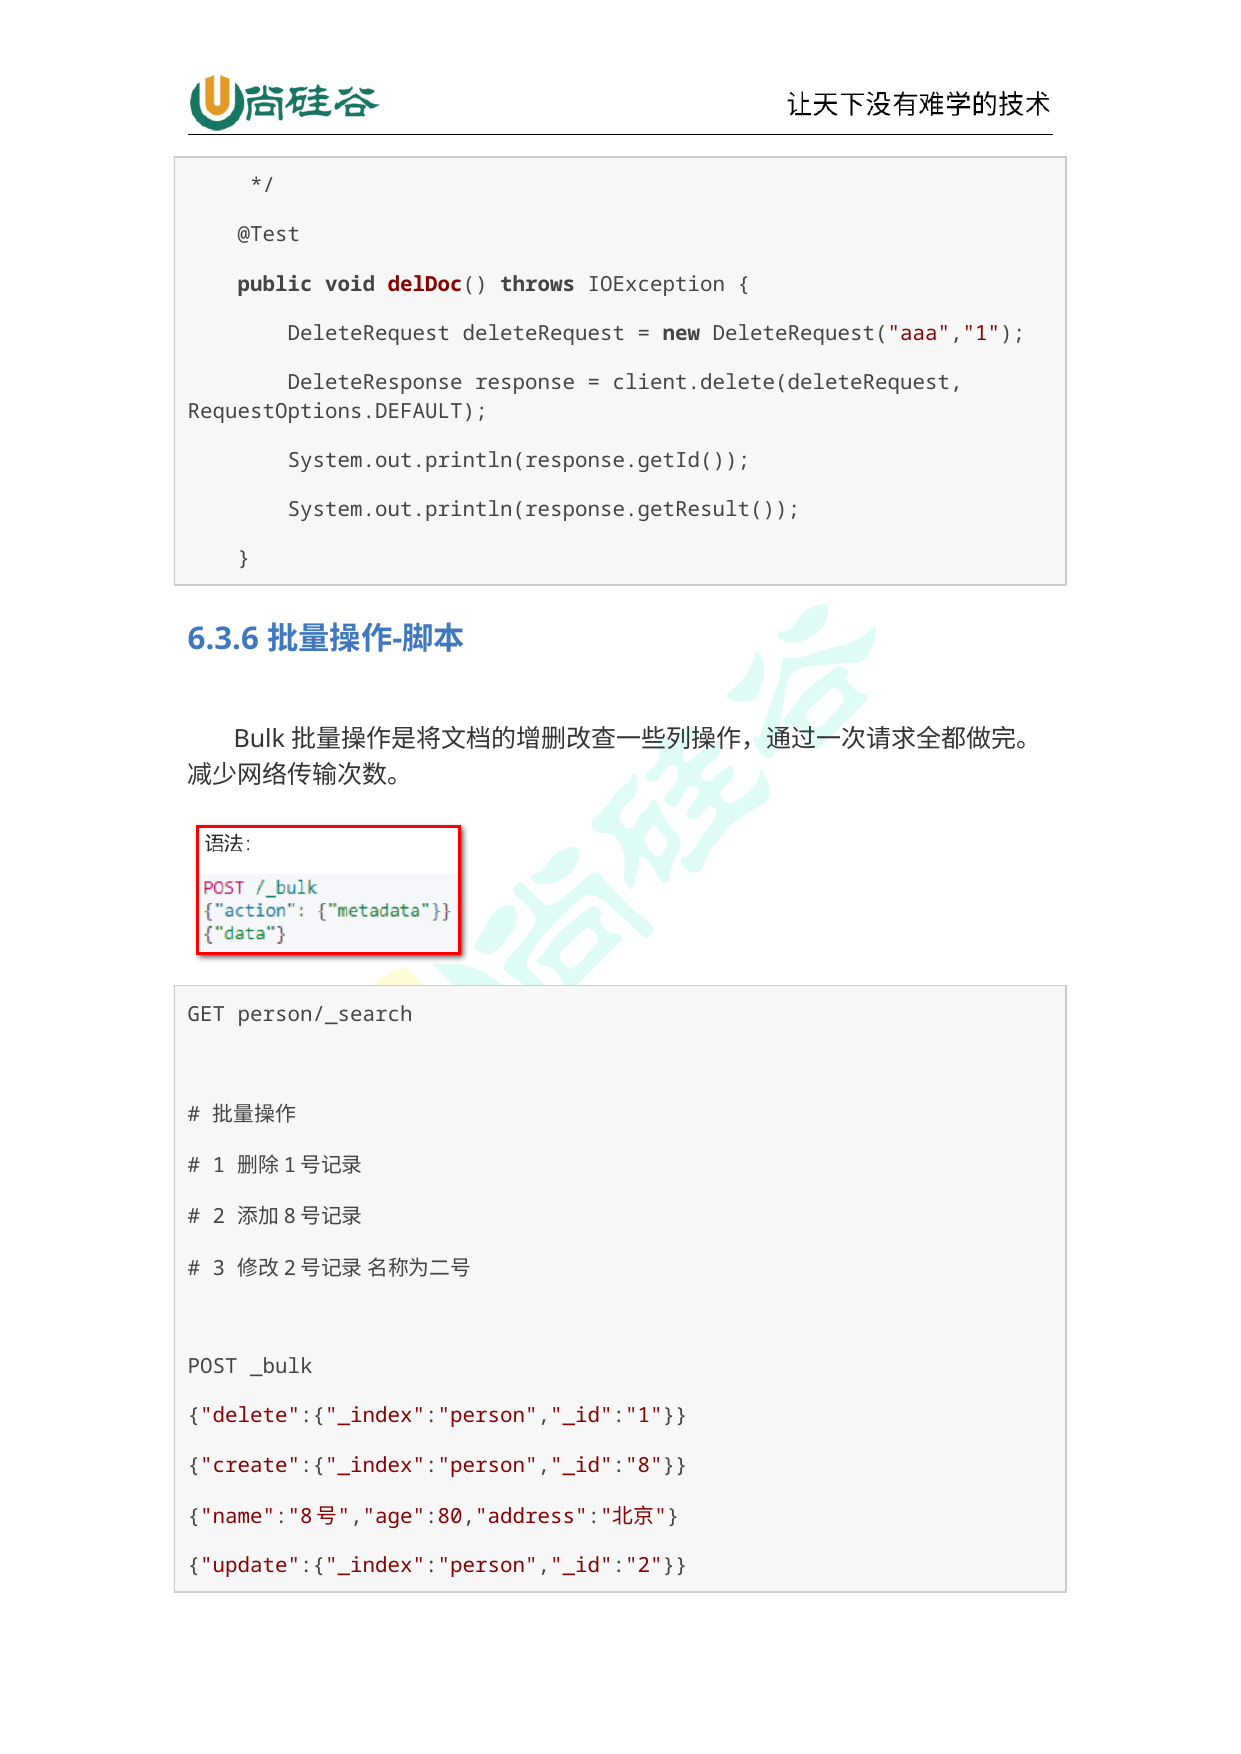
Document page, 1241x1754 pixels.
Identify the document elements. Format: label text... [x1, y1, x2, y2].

text Bulk 批量操作是将文档的增删改查一些列操作，通过一次请求全都做完。减少网络传输次数。 [187, 719, 1053, 791]
text {"name":"8号","age":80,"address":"北京"} [175, 1485, 1065, 1529]
text # 批量操作 [175, 1083, 1065, 1128]
text DeleteRequest deleteRequest = new DeleteRequest("aaa","1"); [175, 304, 1065, 346]
text GET person/_search [175, 986, 1065, 1027]
picture [187, 73, 1053, 132]
text # 2 添加8号记录 [175, 1186, 1065, 1230]
text System.out.println(response.getId()); [175, 431, 1065, 473]
text DeleteResponse response = client.delete(deleteRequest, RequestOptions.DEFAULT); [175, 353, 1065, 424]
subtitle 6.3.6 批量操作-脚本 [187, 613, 1053, 658]
text # 1 删除1号记录 [175, 1134, 1065, 1179]
picture [187, 816, 469, 964]
text # 3 修改2号记录 名称为二号 [175, 1237, 1065, 1281]
text {"update":{"_index":"person","_id":"2"}} [175, 1536, 1065, 1591]
text {"delete":{"_index":"person","_id":"1"}} [175, 1386, 1065, 1429]
text System.out.println(response.getResult()); [175, 480, 1065, 523]
text POST _bulk [175, 1337, 1065, 1380]
text {"create":{"_index":"person","_id":"8"}} [175, 1436, 1065, 1478]
text public void delDoc() throws IOException { [175, 255, 1065, 297]
text */ [175, 158, 1065, 199]
text @Test [175, 205, 1065, 248]
text } [175, 529, 1065, 584]
